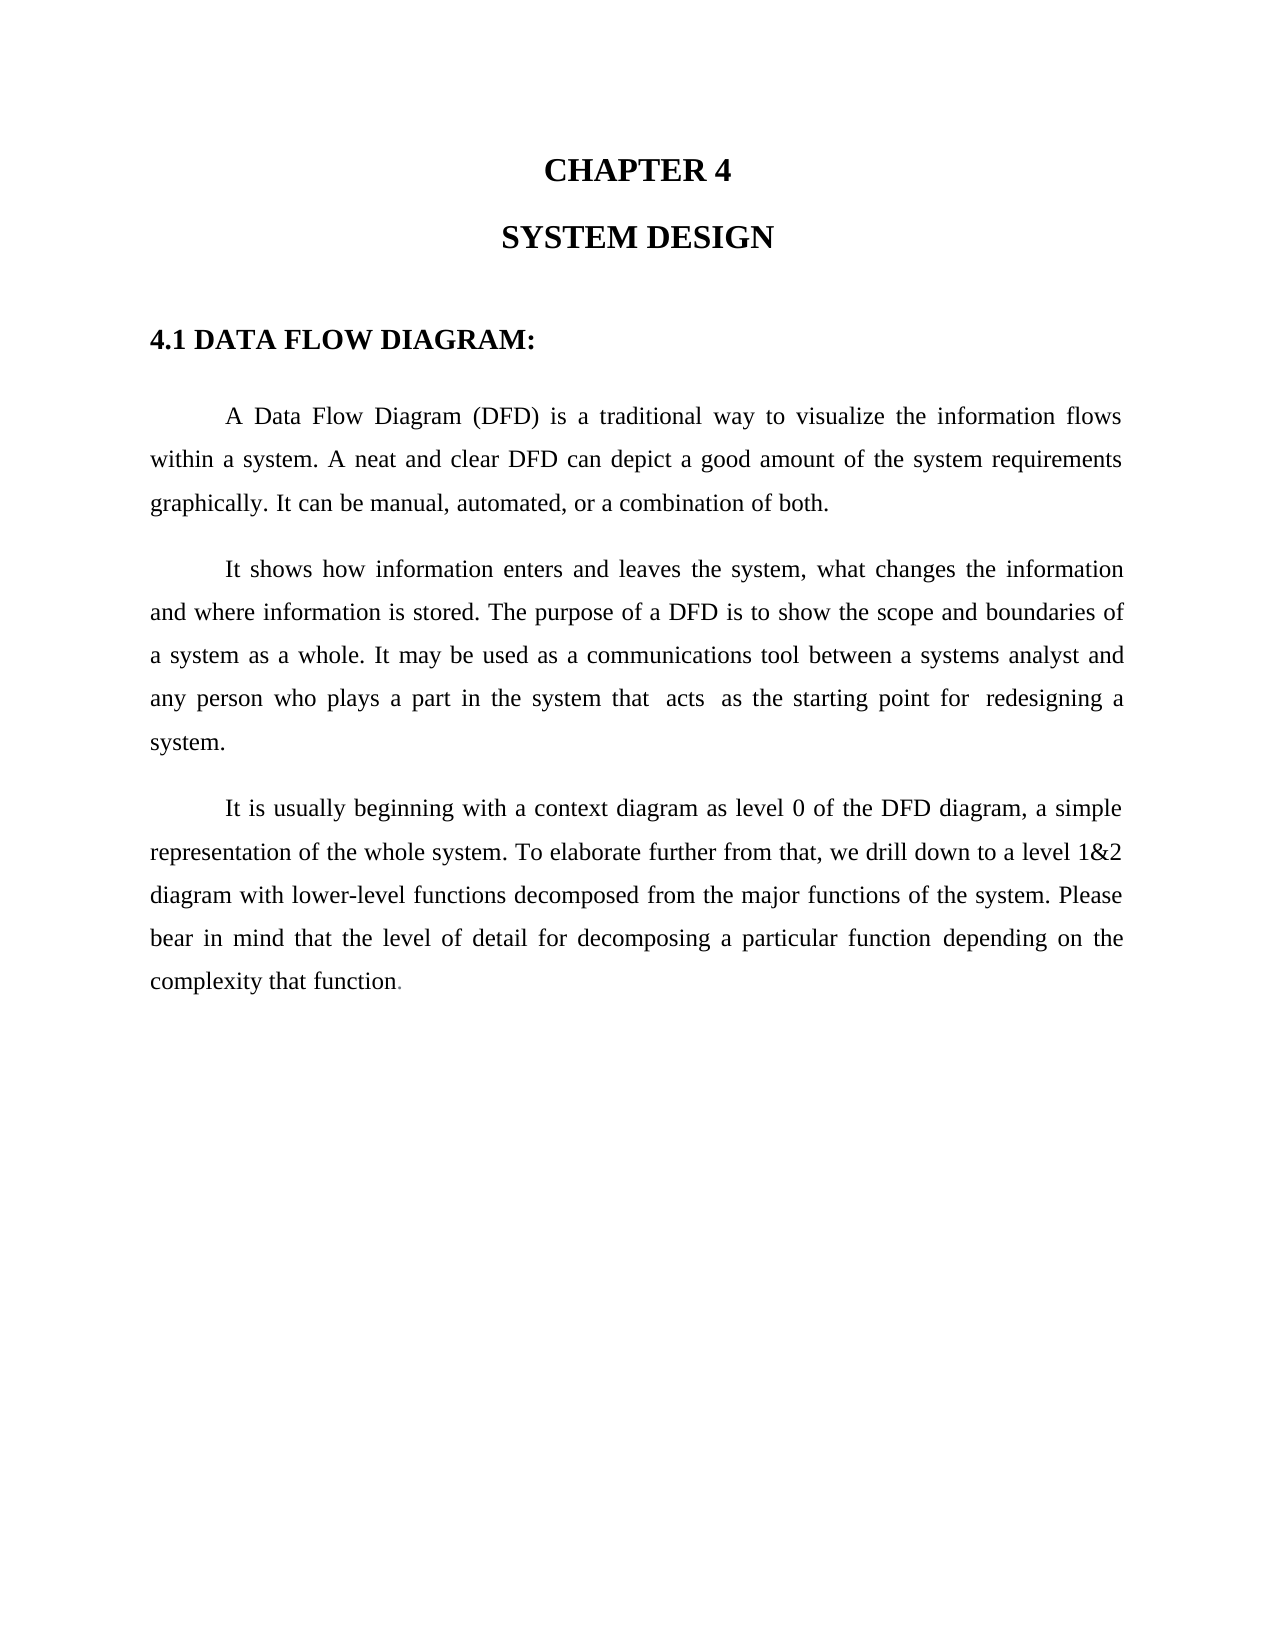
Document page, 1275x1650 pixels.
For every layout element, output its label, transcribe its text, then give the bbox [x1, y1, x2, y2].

subtitle DATA FLOW DIAGRAM: [150, 322, 1217, 356]
text It is usually beginning with a context diagram as level 0 of the DFD diagram, a simple representation of the whole system. To elaborate further from that, we drill down to a level 1&2 diagram with lower-level functions decomposed from the major functions of the system. Please bear in mind that the level of detail for decomposing a particular function depending on the complexity that function. [150, 793, 1124, 995]
text A Data Flow Diagram (DFD) is a traditional way to visualize the information flows within a system. A neat and clear DFD can depict a good amount of the system requirements graphically. It can be manual, automated, or a combination of both. [150, 401, 1123, 516]
subtitle CHAPTER 4 SYSTEM DESIGN [501, 150, 774, 255]
text It shows how information enters and leaves the system, what changes the information and where information is stored. The purpose of a DFD is to show the scope and boundaries of a system as a whole. It may be used as a communications tool between a systems analyst and any person who plays a part in the system that acts as the starting point for redesigning a system. [150, 554, 1124, 755]
